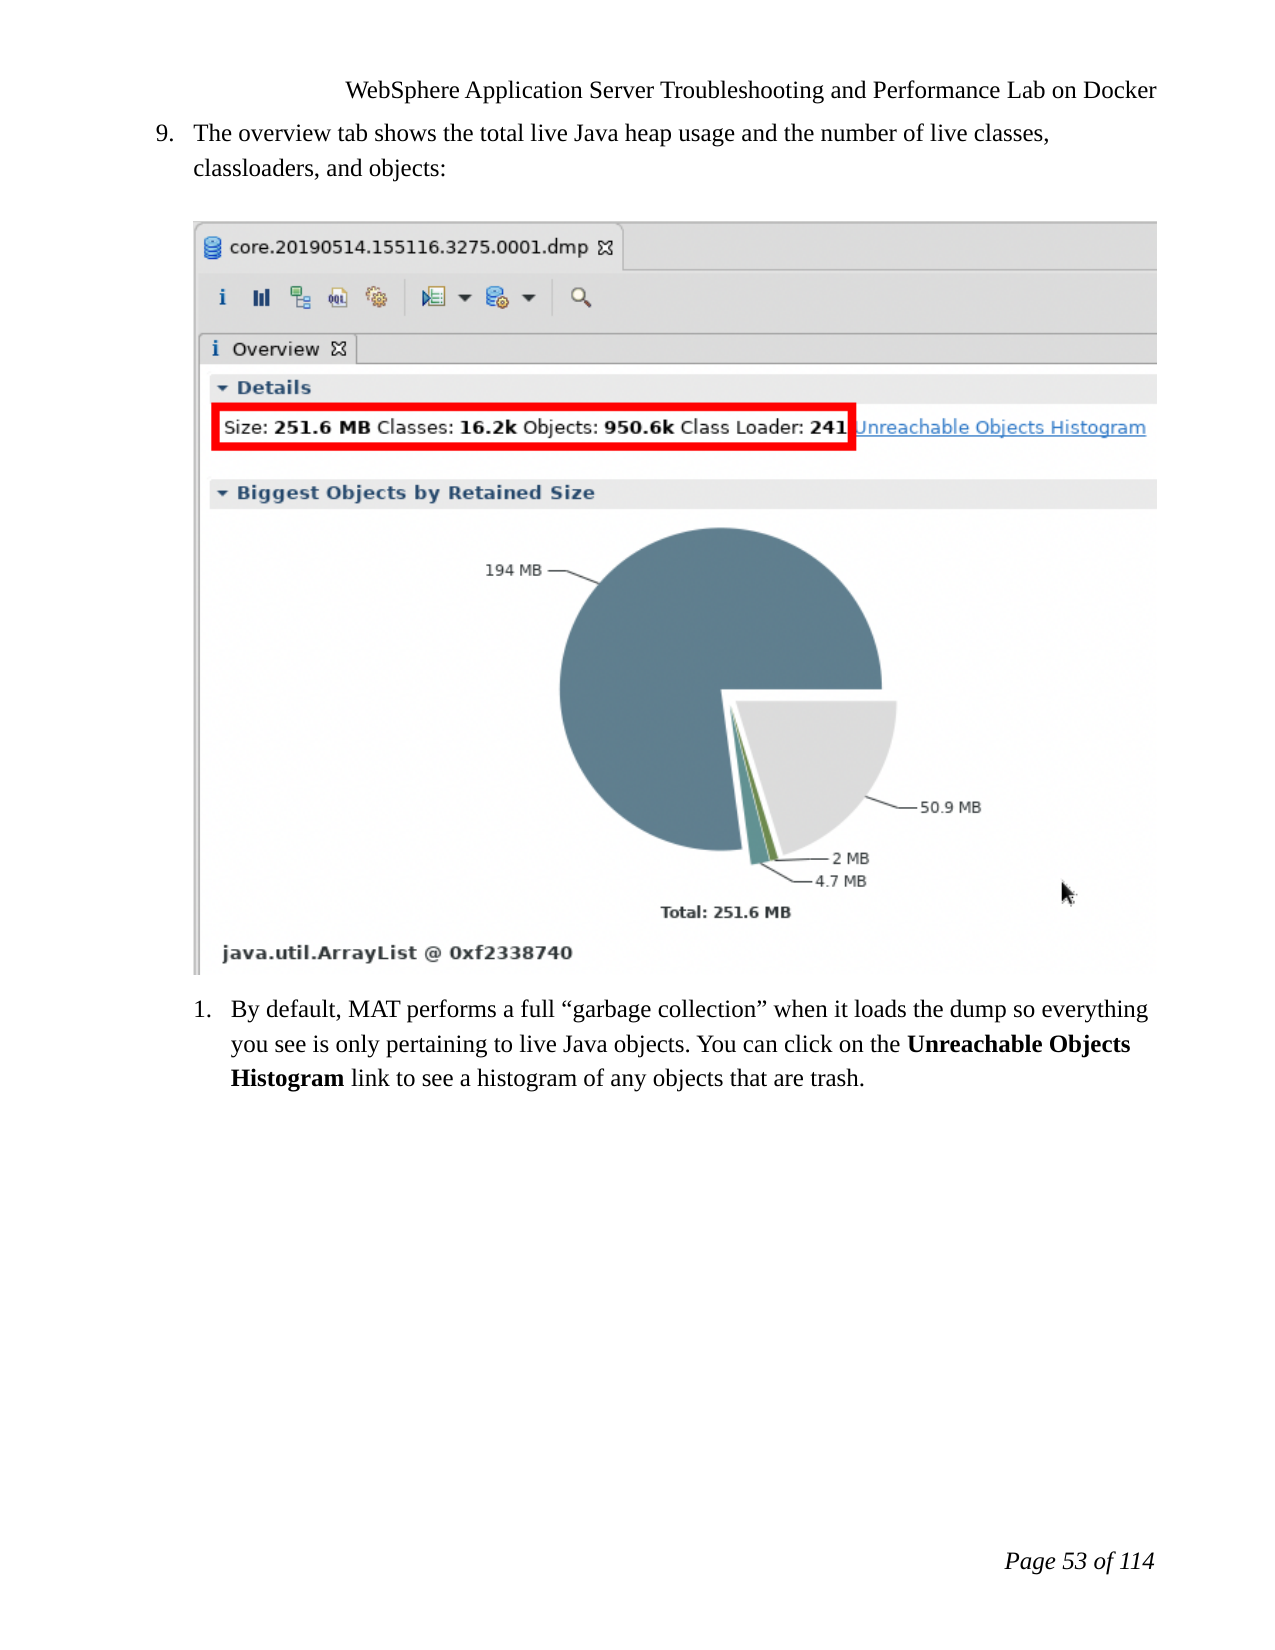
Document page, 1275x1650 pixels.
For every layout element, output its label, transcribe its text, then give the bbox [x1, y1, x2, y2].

picture [193, 221, 1157, 975]
list By default, MAT performs a full “garbage collection” when it loads the dump so everything you see is only pertaining to live Java objects. You can click on the Unreachable Objects Histogram link to see a histogram of any objects that are trash. [193, 994, 1157, 1092]
